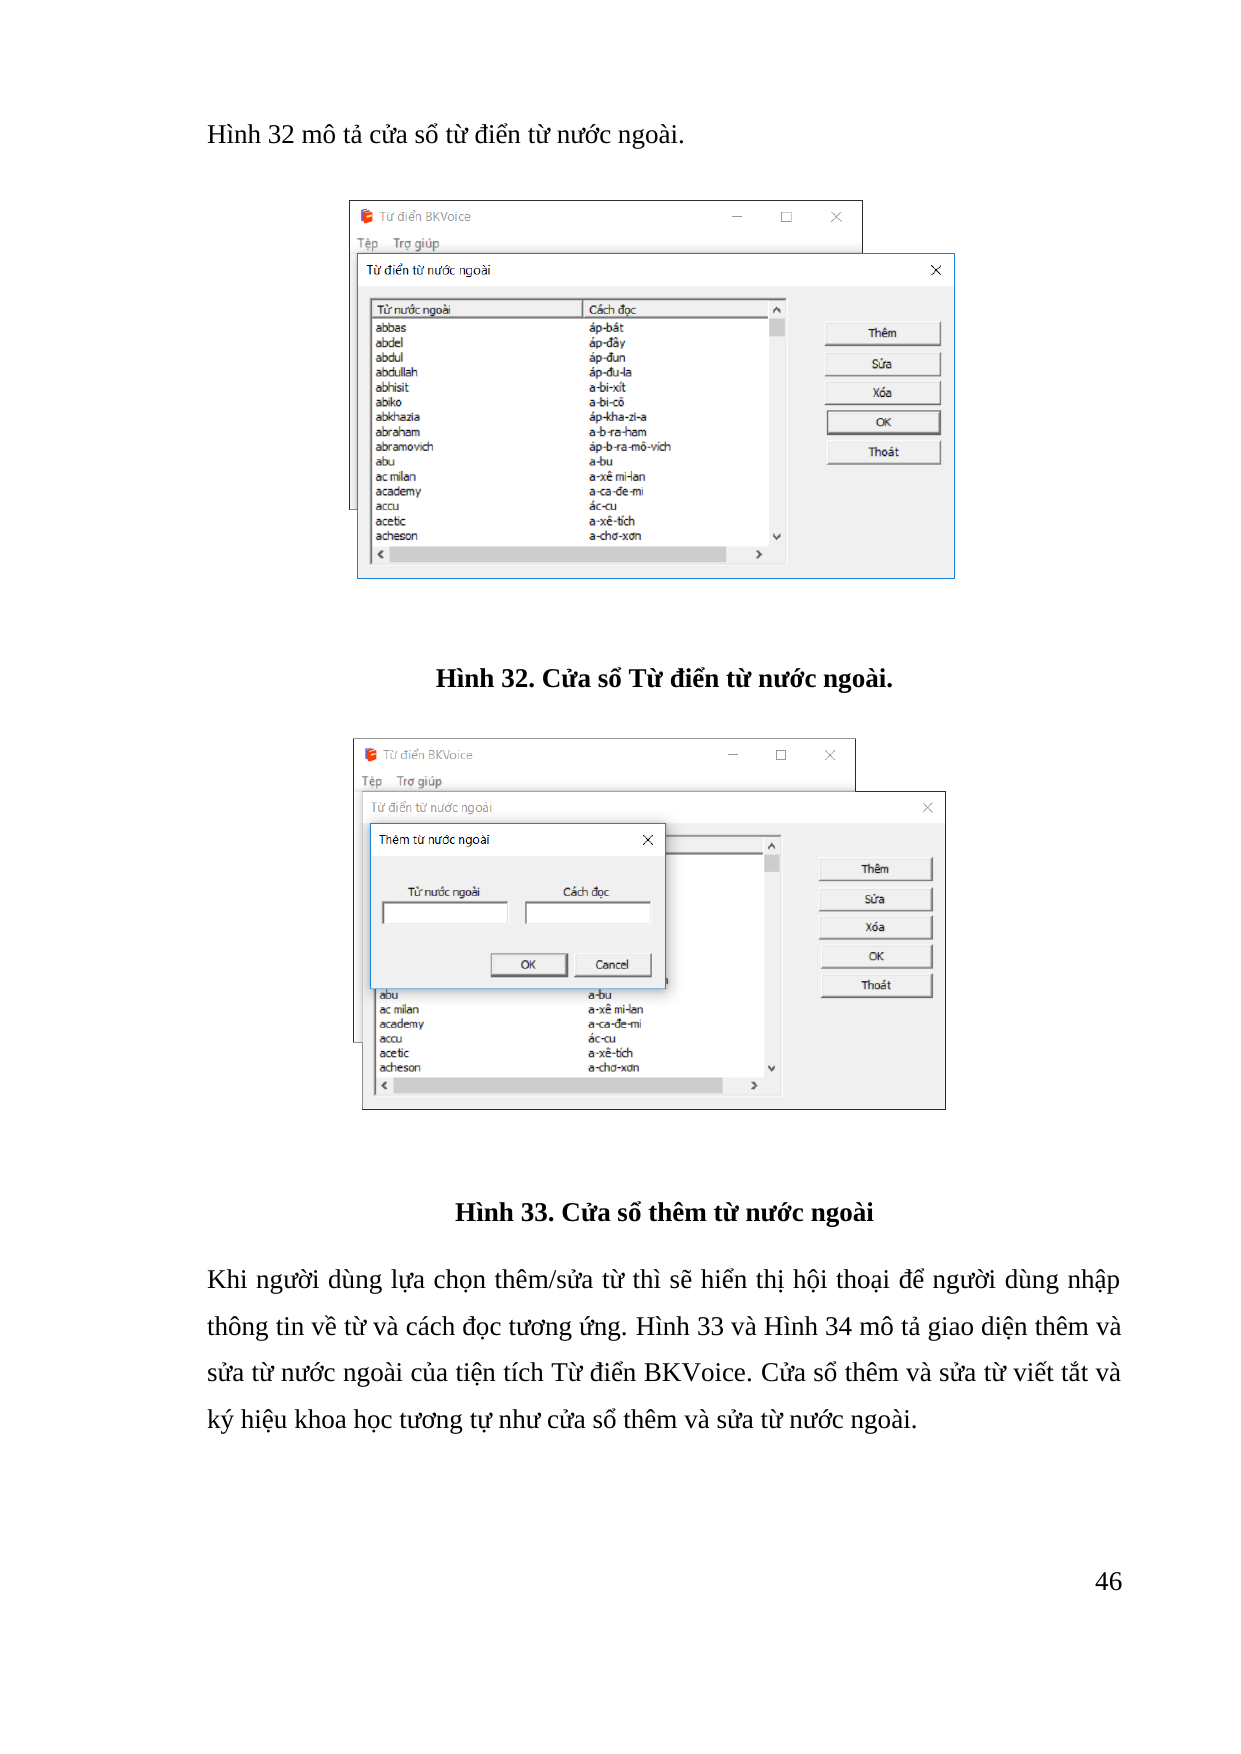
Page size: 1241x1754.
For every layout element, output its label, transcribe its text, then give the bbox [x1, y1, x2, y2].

picture [343, 730, 986, 1160]
text Hình 32. Cửa sổ Từ điển từ nước ngoài. [207, 662, 1122, 694]
picture [328, 185, 1001, 627]
text Khi người dùng lựa chọn thêm/sửa từ thì sẽ hiển thị hội thoại để người dùng nhập thông tin về từ và cách đọc tương ứng. Hình 33 và Hình 34 mô tả giao diện thêm và sửa từ nước ngoài của tiện tích Từ điển BKVoice. Cửa sổ thêm và sửa từ viết tắt và ký hiệu khoa học tương tự như cửa sổ thêm và sửa từ nước ngoài. [207, 1263, 1122, 1434]
text Hình 33. Cửa sổ thêm từ nước ngoài [207, 1196, 1122, 1227]
text Hình 32 mô tả cửa sổ từ điển từ nước ngoài. [207, 118, 1122, 149]
